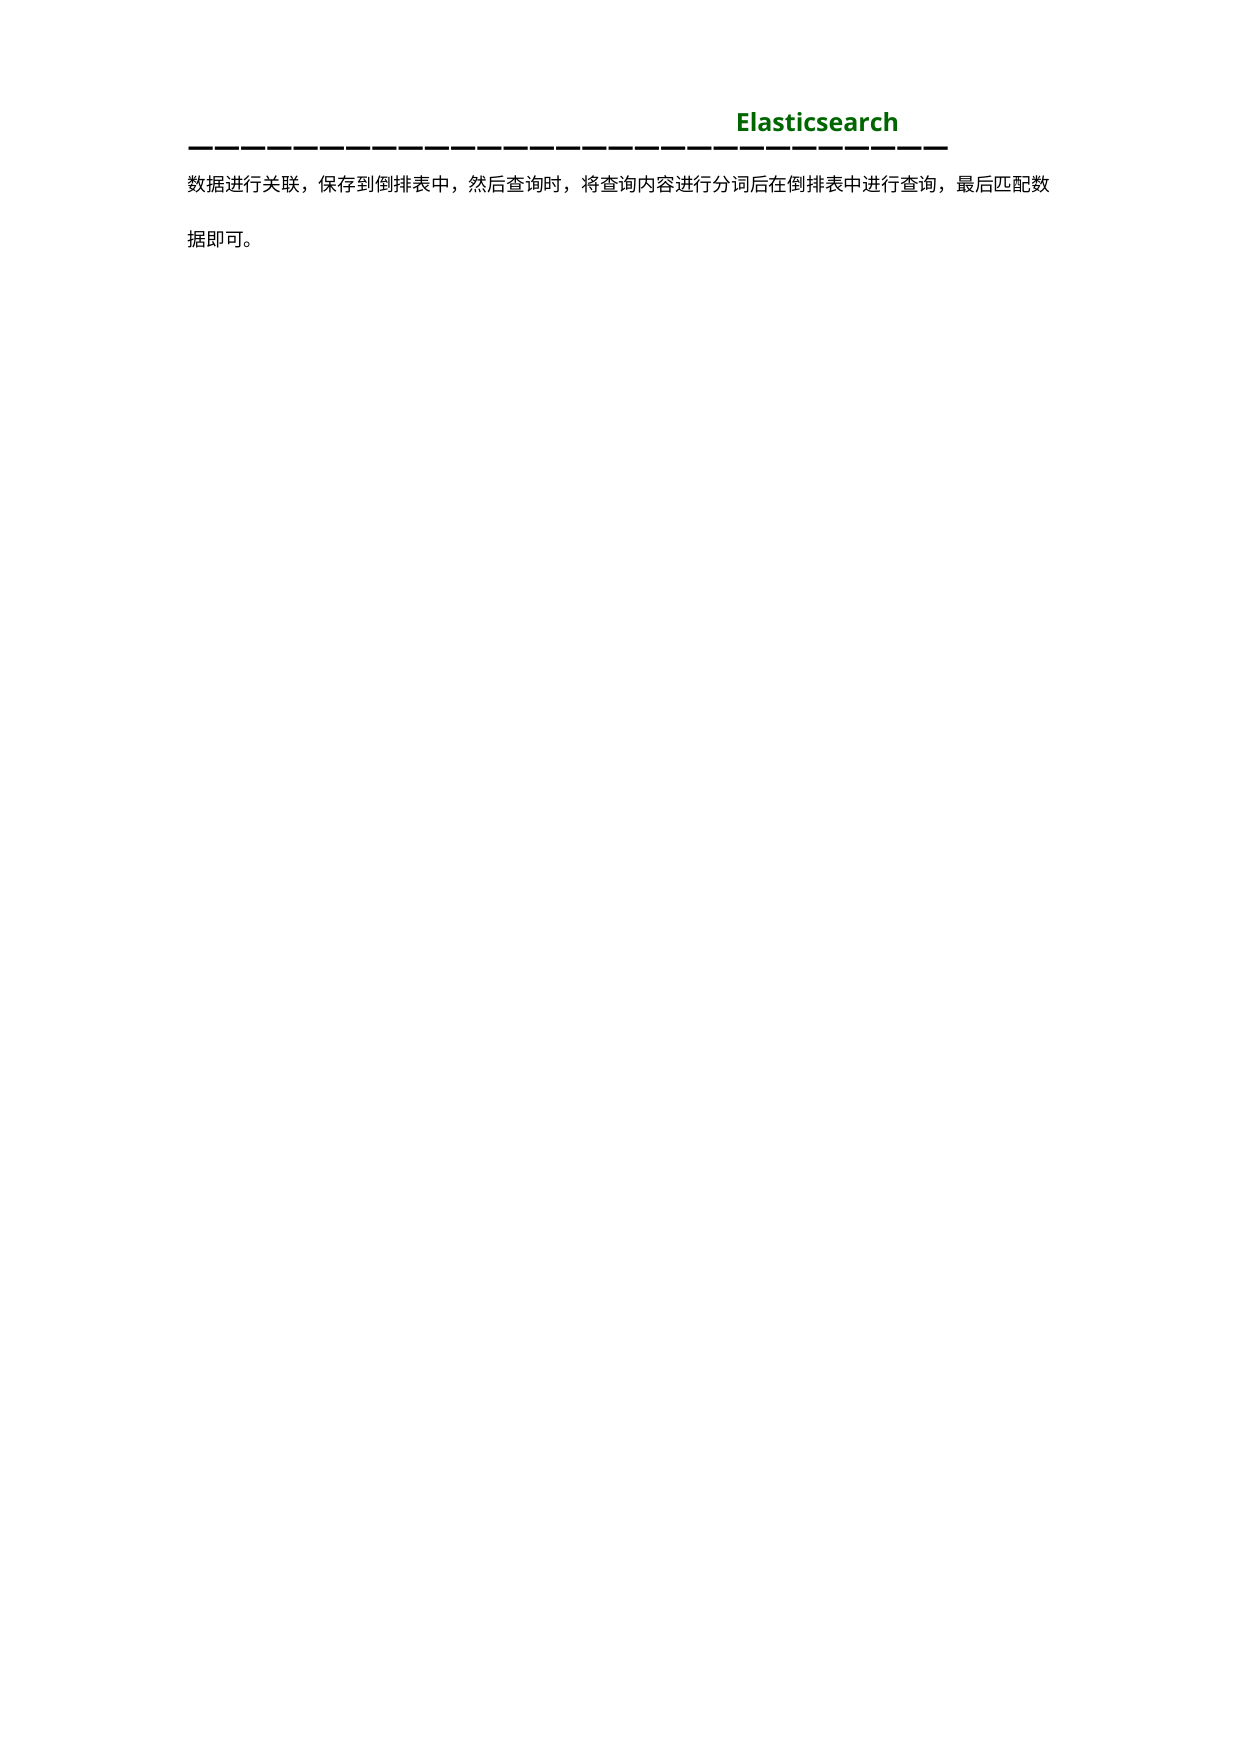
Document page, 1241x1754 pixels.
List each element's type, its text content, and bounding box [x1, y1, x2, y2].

text 数据进行关联，保存到倒排表中，然后查询时，将查询内容进行分词后在倒排表中进行查询，最后匹配数据即可。 [187, 169, 1052, 252]
